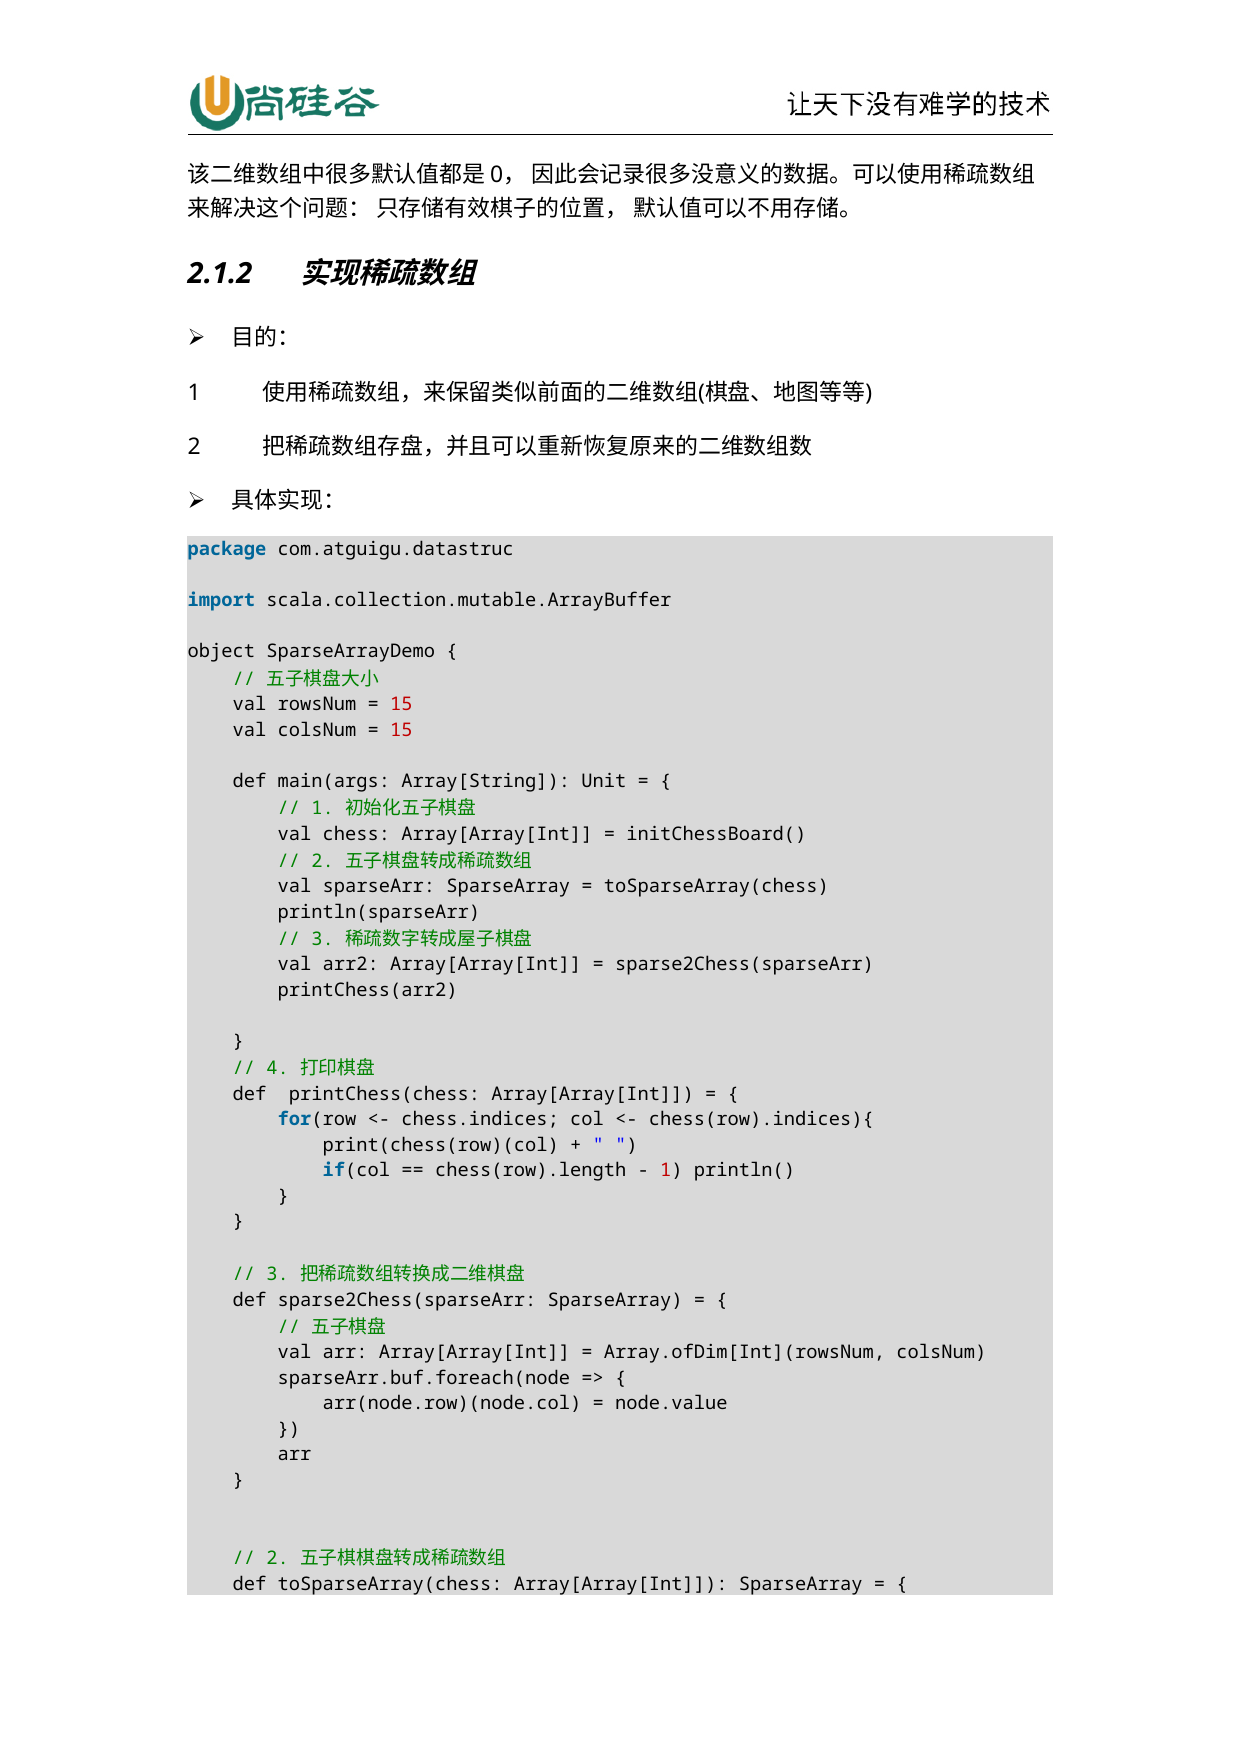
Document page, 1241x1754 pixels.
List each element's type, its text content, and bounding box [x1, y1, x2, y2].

text object SparseArrayDemo { [187, 638, 1053, 663]
text // 五子棋盘 [187, 1311, 1053, 1338]
text print(chess(row)(col) + " ") [187, 1131, 1053, 1157]
text 该二维数组中很多默认值都是0， 因此会记录很多没意义的数据。可以使用稀疏数组来解决这个问题： 只存储有效棋子的位置， 默认值可以不用存储。 [187, 156, 1053, 223]
picture [187, 73, 1053, 132]
text }) [187, 1415, 1053, 1441]
text val colsNum = 15 [187, 716, 1053, 742]
text val chess: Array[Array[Int]] = initChessBoard() [187, 820, 1053, 845]
text def toSparseArray(chess: Array[Array[Int]]): SparseArray = { [187, 1570, 1053, 1595]
text sparseArr.buf.foreach(node => { [187, 1364, 1053, 1389]
text for(row <- chess.indices; col <- chess(row).indices){ [187, 1106, 1053, 1131]
text val arr2: Array[Array[Int]] = sparse2Chess(sparseArr) [187, 951, 1053, 976]
text val sparseArr: SparseArray = toSparseArray(chess) [187, 872, 1053, 898]
list 使用稀疏数组，来保留类似前面的二维数组(棋盘、地图等等) [187, 373, 1053, 407]
text if(col == chess(row).length - 1) println() [187, 1157, 1053, 1182]
list 目的： [187, 319, 1053, 352]
text // 2. 五子棋盘转成稀疏数组 [187, 845, 1053, 872]
text val arr: Array[Array[Int]] = Array.ofDim[Int](rowsNum, colsNum) [187, 1338, 1053, 1364]
list 把稀疏数组存盘，并且可以重新恢复原来的二维数组数 [187, 427, 1053, 461]
text // 3. 稀疏数字转成屋子棋盘 [187, 923, 1053, 951]
text package com.atguigu.datastruc [187, 536, 1053, 561]
text println(sparseArr) [187, 898, 1053, 923]
text // 五子棋盘大小 [187, 663, 1053, 691]
text // 2. 五子棋棋盘转成稀疏数组 [187, 1543, 1053, 1570]
text def main(args: Array[String]): Unit = { [187, 767, 1053, 793]
text } [187, 1208, 1053, 1233]
text import scala.collection.mutable.ArrayBuffer [187, 587, 1053, 612]
text def sparse2Chess(sparseArr: SparseArray) = { [187, 1286, 1053, 1311]
text } [187, 1027, 1053, 1053]
text // 4. 打印棋盘 [187, 1053, 1053, 1080]
subtitle 实现稀疏数组 [187, 250, 1053, 292]
text val rowsNum = 15 [187, 691, 1053, 716]
text // 1. 初始化五子棋盘 [187, 793, 1053, 820]
list 具体实现： [187, 482, 1053, 515]
text def printChess(chess: Array[Array[Int]]) = { [187, 1080, 1053, 1106]
text } [187, 1182, 1053, 1208]
text printChess(arr2) [187, 976, 1053, 1002]
text // 3. 把稀疏数组转换成二维棋盘 [187, 1259, 1053, 1286]
text } [187, 1466, 1053, 1492]
text arr [187, 1441, 1053, 1466]
text arr(node.row)(node.col) = node.value [187, 1389, 1053, 1415]
